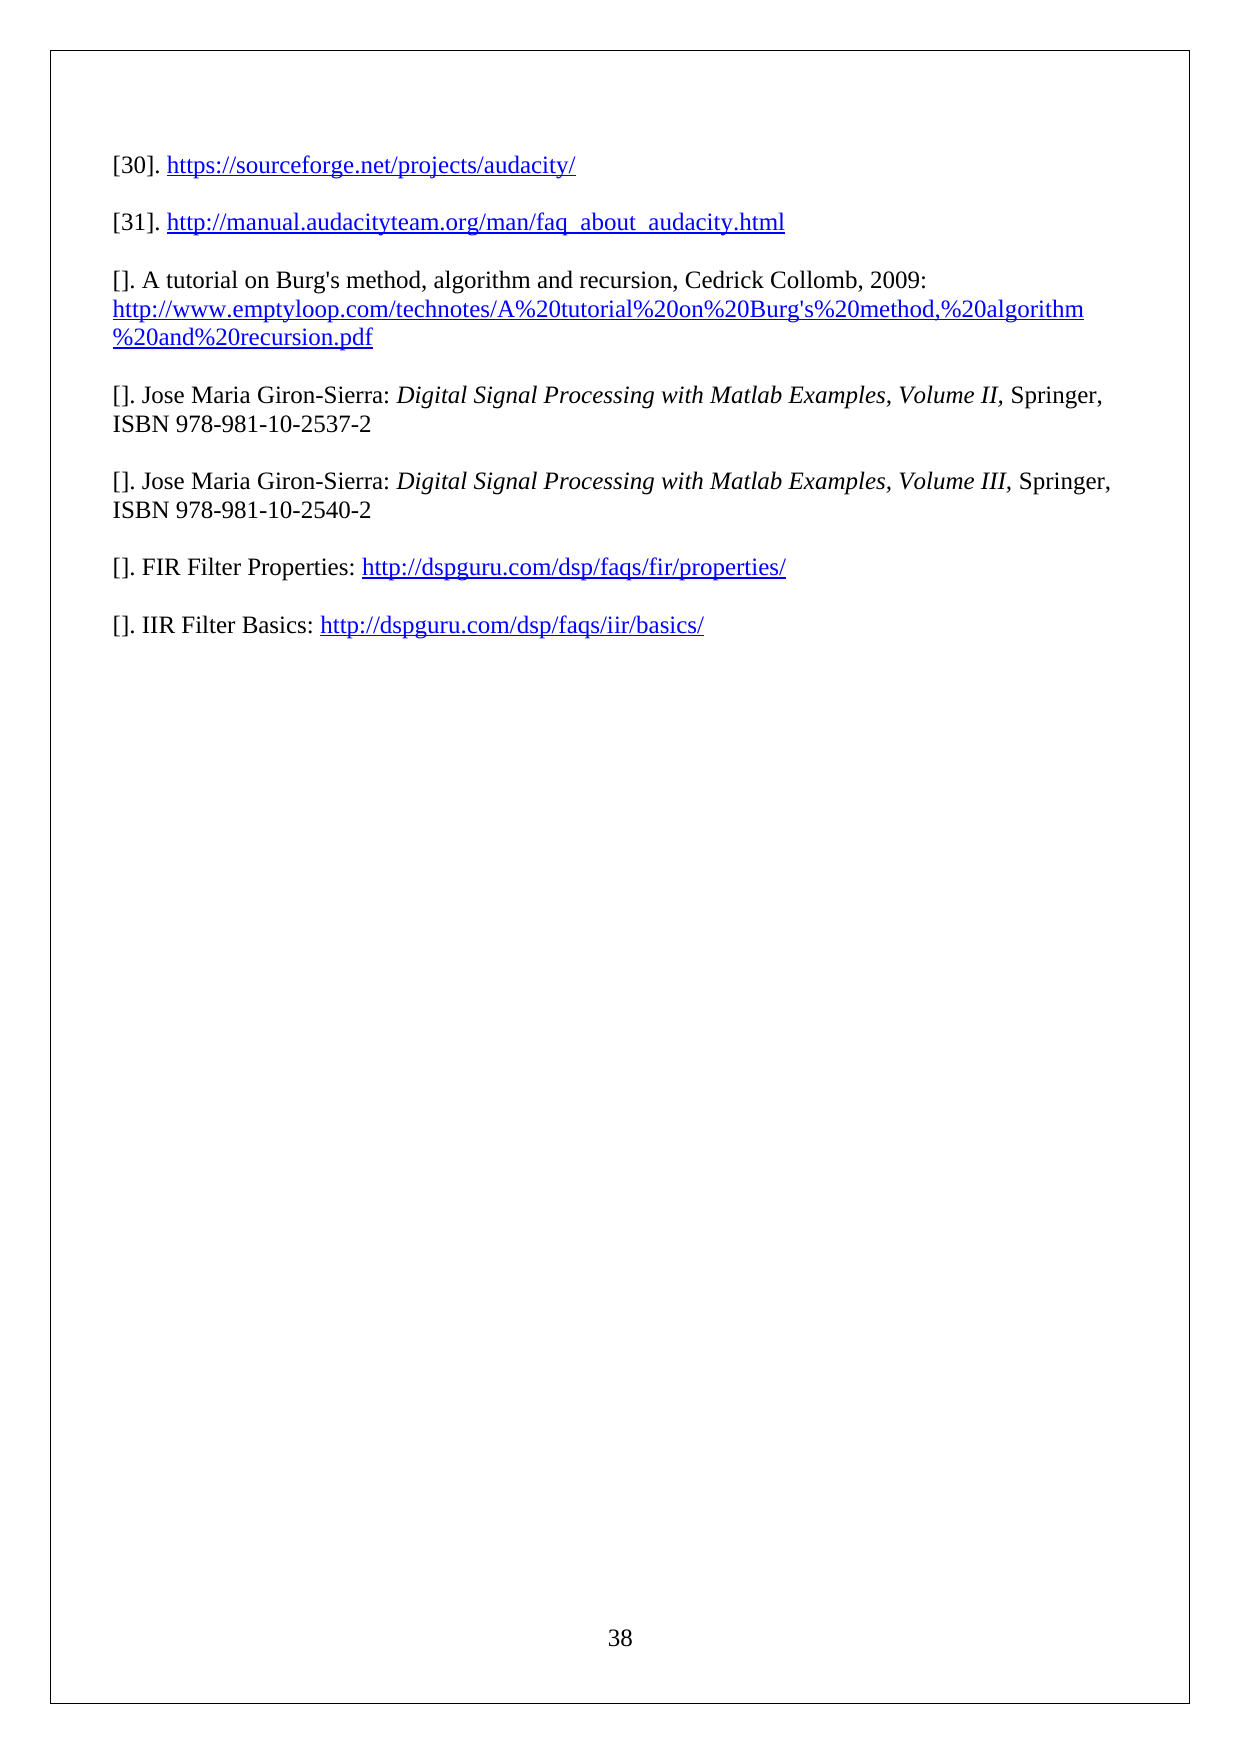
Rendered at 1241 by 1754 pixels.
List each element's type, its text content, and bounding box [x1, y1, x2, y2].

text [30]. https://sourceforge.net/projects/audacity/ [112, 150, 1128, 179]
text []. IIR Filter Basics: http://dspguru.com/dsp/faqs/iir/basics/ [112, 610, 1128, 639]
text []. FIR Filter Properties: http://dspguru.com/dsp/faqs/fir/properties/ [112, 552, 1128, 581]
text []. Jose Maria Giron-Sierra: Digital Signal Processing with Matlab Examples, Volume II, Springer, ISBN 978-981-10-2537-2 [112, 380, 1128, 437]
text [31]. http://manual.audacityteam.org/man/faq_about_audacity.html [112, 207, 1128, 236]
text []. Jose Maria Giron-Sierra: Digital Signal Processing with Matlab Examples, Volume III, Springer, ISBN 978-981-10-2540-2 [112, 466, 1128, 524]
text []. A tutorial on Burg's method, algorithm and recursion, Cedrick Collomb, 2009: [112, 265, 1128, 294]
text http://www.emptyloop.com/technotes/A%20tutorial%20on%20Burg's%20method,%20algorithm%20and%20recursion.pdf [112, 294, 1128, 351]
